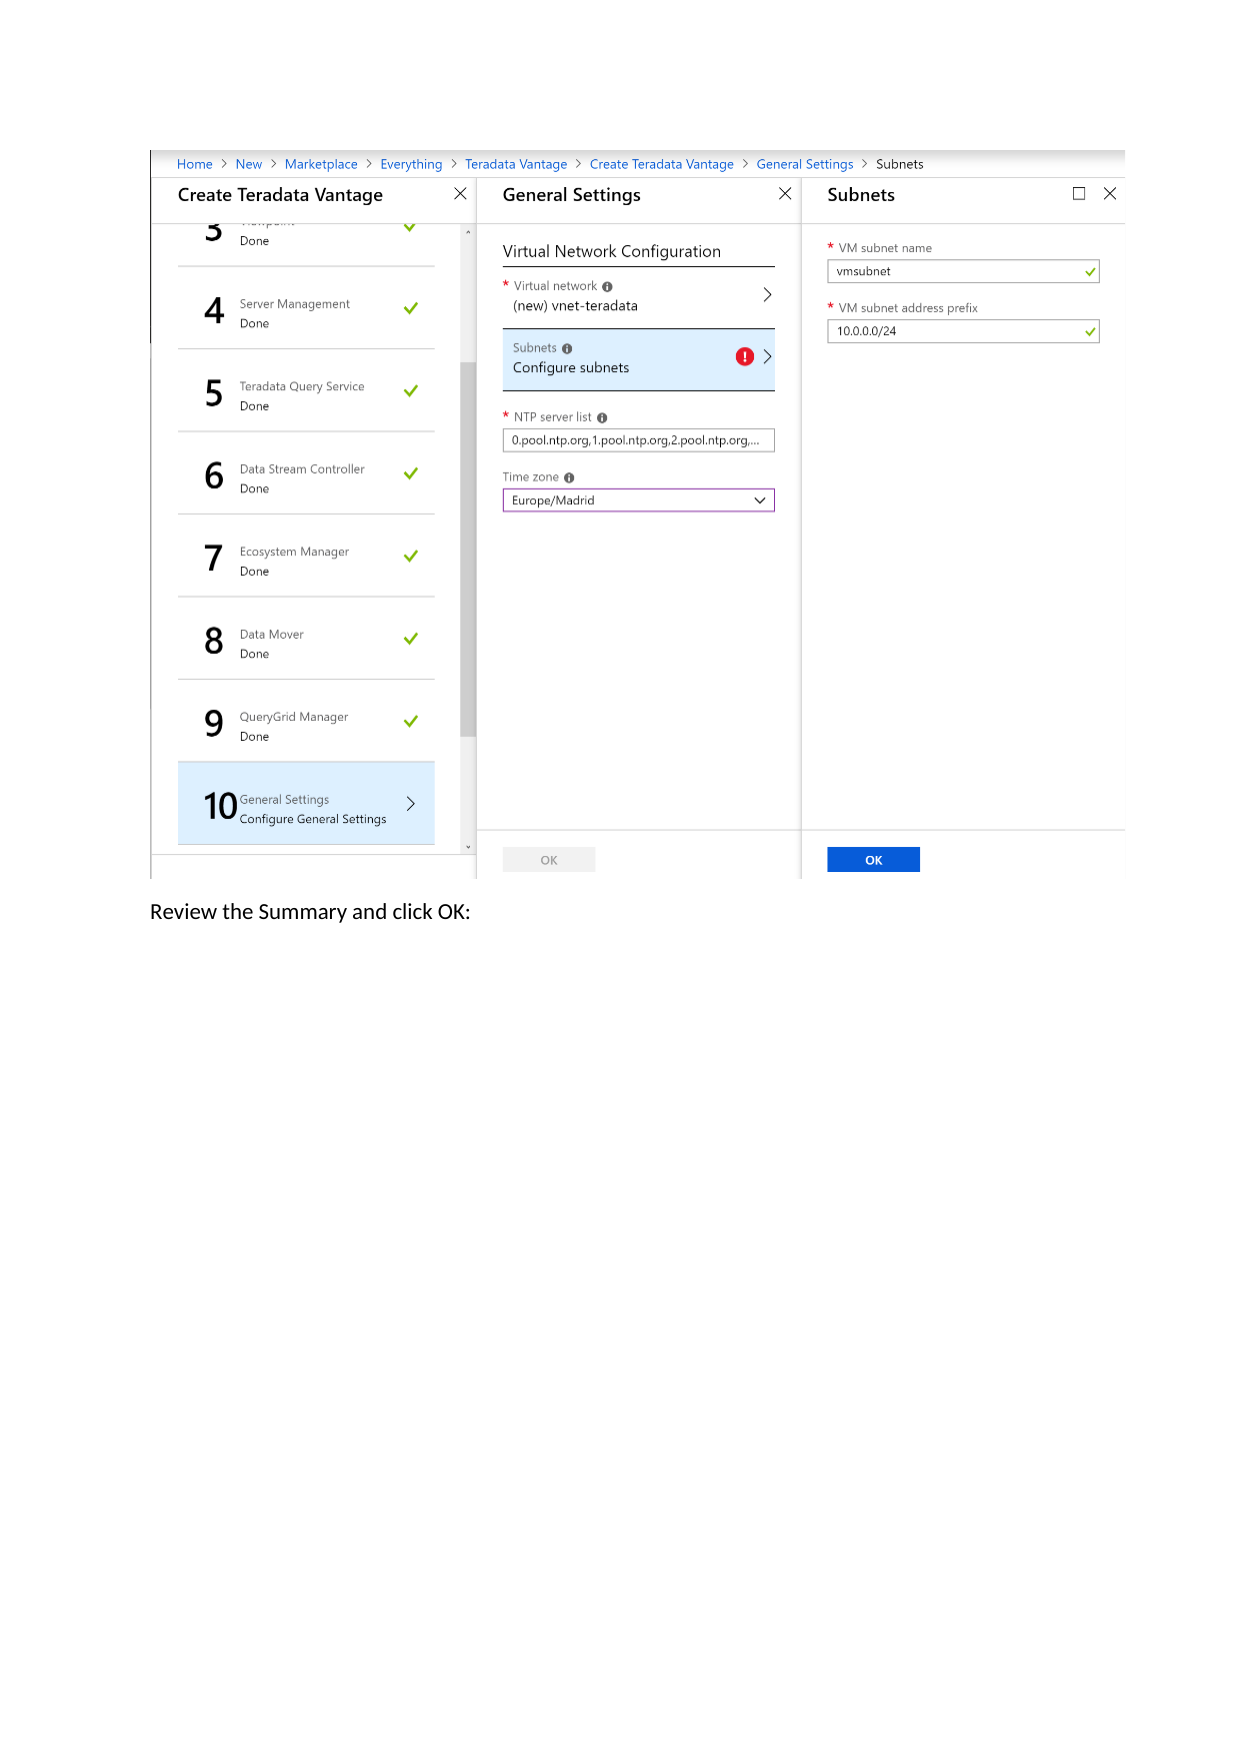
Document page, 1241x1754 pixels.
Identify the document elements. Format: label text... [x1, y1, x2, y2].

text Review the Summary and click OK: [150, 897, 1090, 925]
picture [150, 150, 1125, 879]
